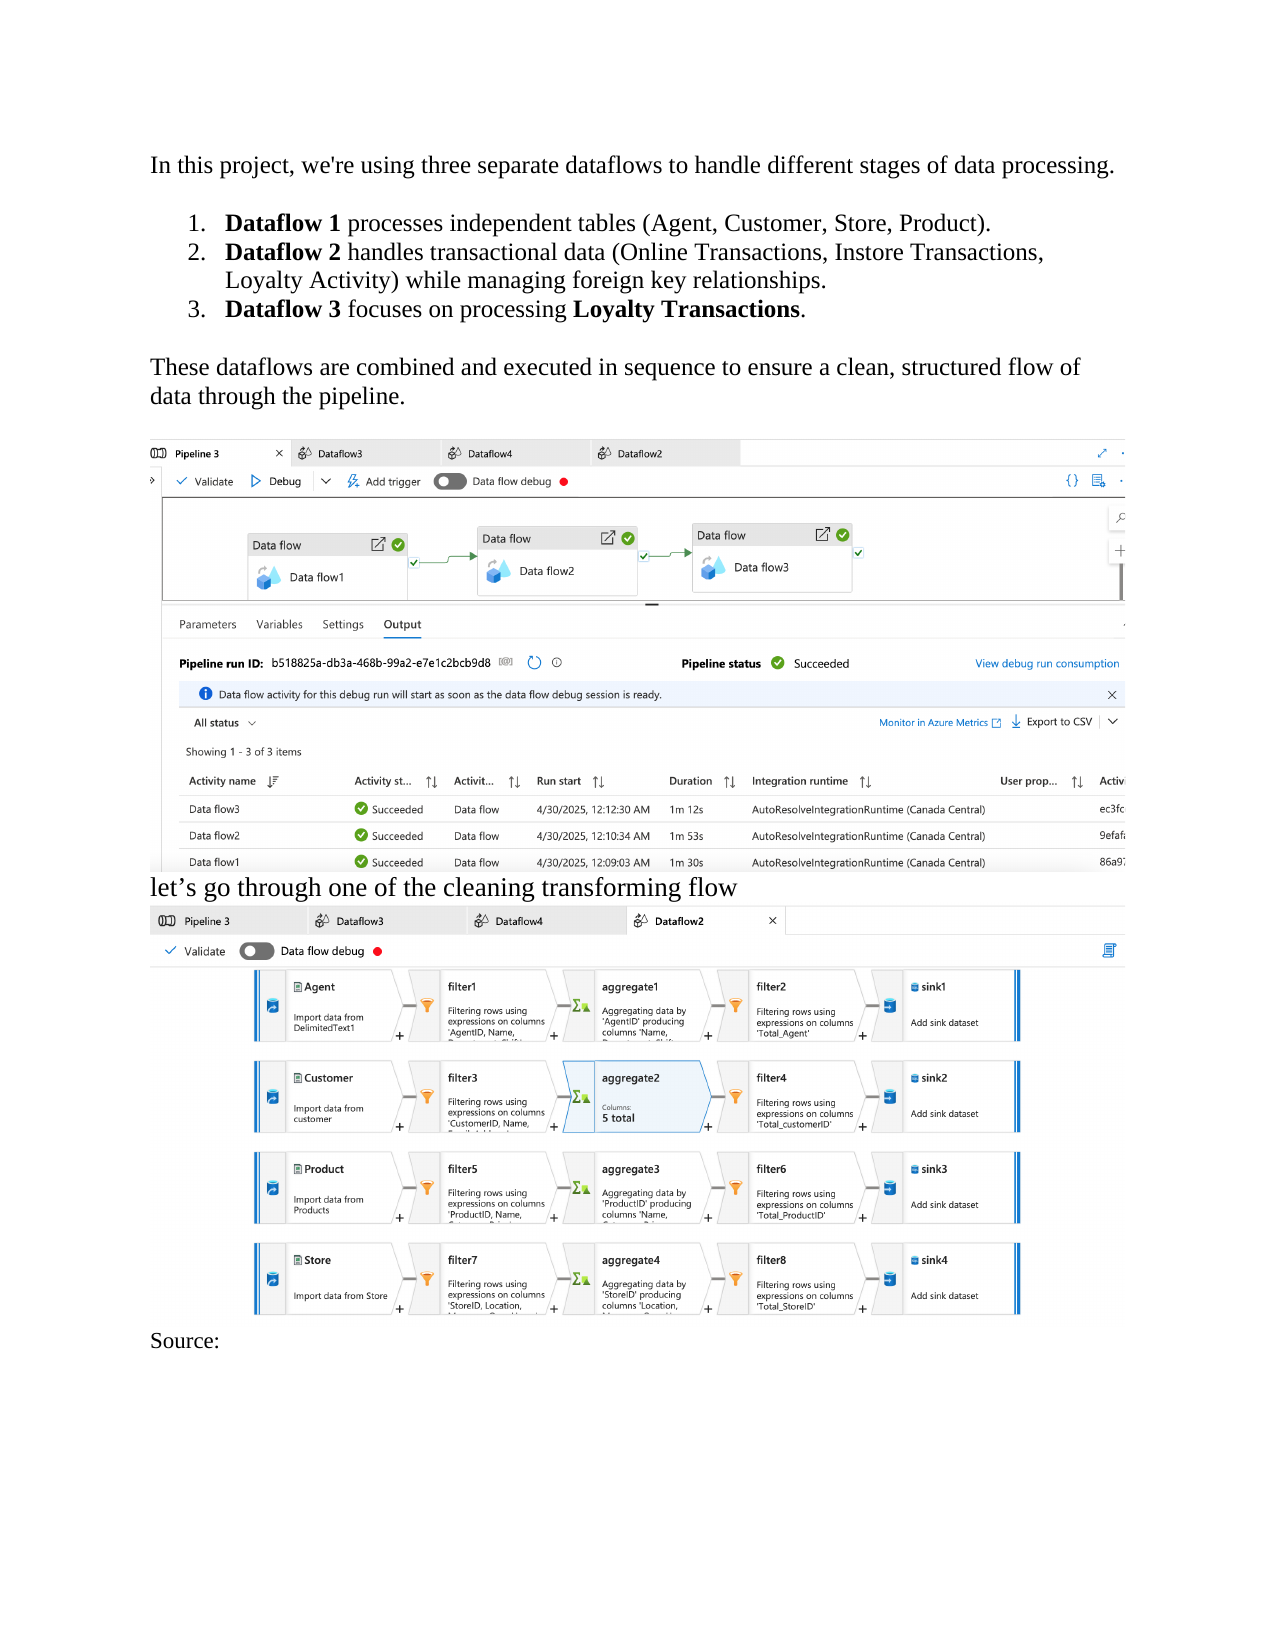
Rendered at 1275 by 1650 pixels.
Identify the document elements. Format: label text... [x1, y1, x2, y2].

text let’s go through one of the cleaning transforming flow Source: Filter Transformation: [150, 872, 1125, 902]
picture [150, 902, 1125, 1327]
text These dataflows are combined and executed in sequence to ensure a clean, structured flow of data through the pipeline. [150, 352, 1125, 409]
list Dataflow 1 processes independent tables (Agent, Customer, Store, Product). [187, 208, 1125, 237]
list Dataflow 3 focuses on processing Loyalty Transactions. [187, 294, 1125, 323]
picture [150, 438, 1125, 872]
text let’s go through one of the cleaning transforming flow Source: Filter Transformation: [150, 1327, 1125, 1353]
text In this project, we're using three separate dataflows to handle different stages of data processing. [150, 150, 1125, 179]
list Dataflow 2 handles transactional data (Online Transactions, Instore Transactions, Loyalty Activity) while managing foreign key relationships. [187, 237, 1125, 294]
